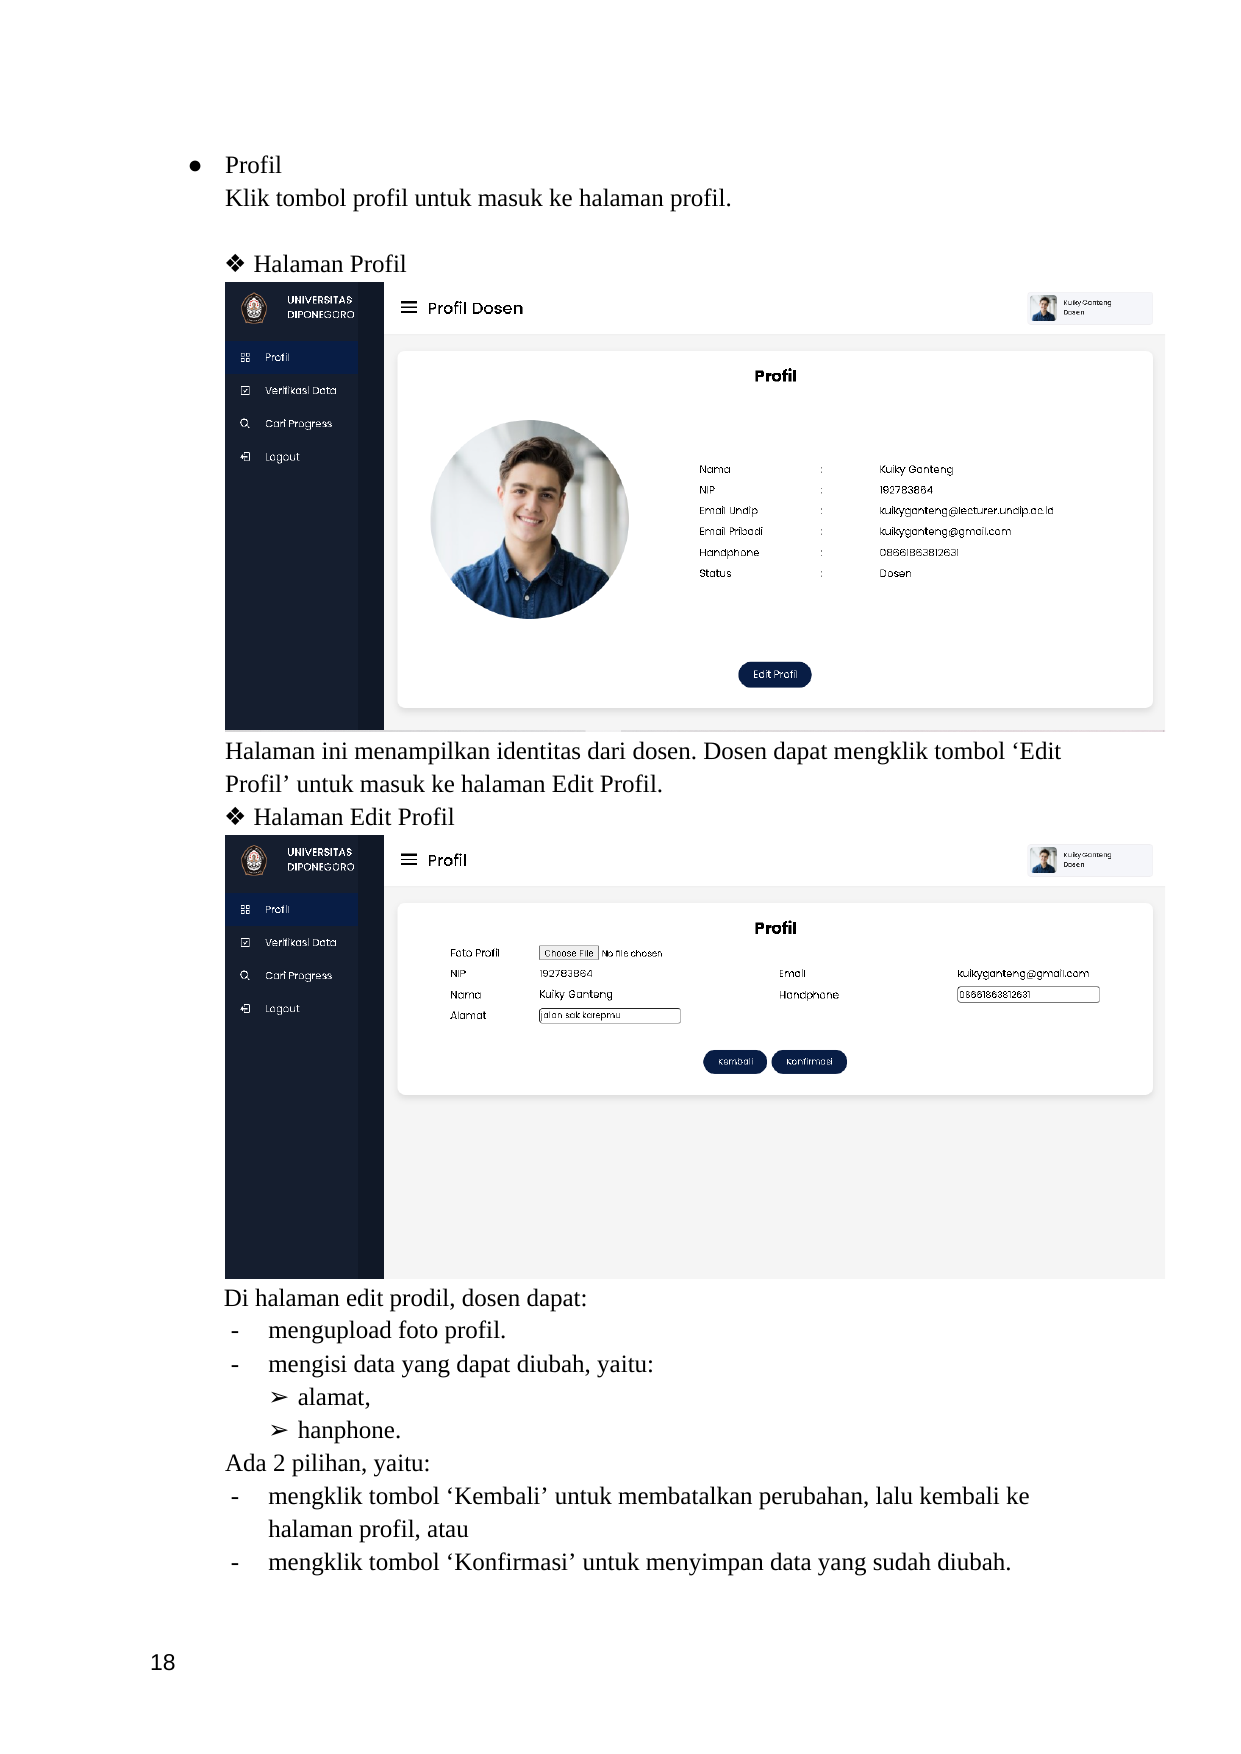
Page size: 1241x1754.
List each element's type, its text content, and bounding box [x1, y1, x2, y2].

text Ada 2 pilihan, yaitu: [150, 1448, 1090, 1476]
list Halaman Profil [224, 249, 1090, 278]
picture [225, 835, 1166, 1279]
picture [225, 282, 1166, 732]
list mengklik tombol ‘Konfirmasi’ untuk menyimpan data yang sudah diubah. [231, 1547, 1090, 1576]
list hanphone. [268, 1415, 1090, 1443]
list mengisi data yang dapat diubah, yaitu: [231, 1349, 1090, 1377]
text Klik tombol profil untuk masuk ke halaman profil. [225, 183, 1090, 212]
list Halaman Edit Profil [224, 802, 1090, 831]
list mengupload foto profil. [231, 1316, 1090, 1344]
list alamat, [268, 1382, 1090, 1410]
text Halaman ini menampilkan identitas dari dosen. Dosen dapat mengklik tombol ‘Edit Profil’ untuk masuk ke halaman Edit Profil. [225, 736, 1090, 798]
list Profil [187, 150, 1090, 179]
text Di halaman edit prodil, dosen dapat: [224, 1283, 1090, 1311]
list mengklik tombol ‘Kembali’ untuk membatalkan perubahan, lalu kembali ke halaman profil, atau [231, 1481, 1090, 1542]
